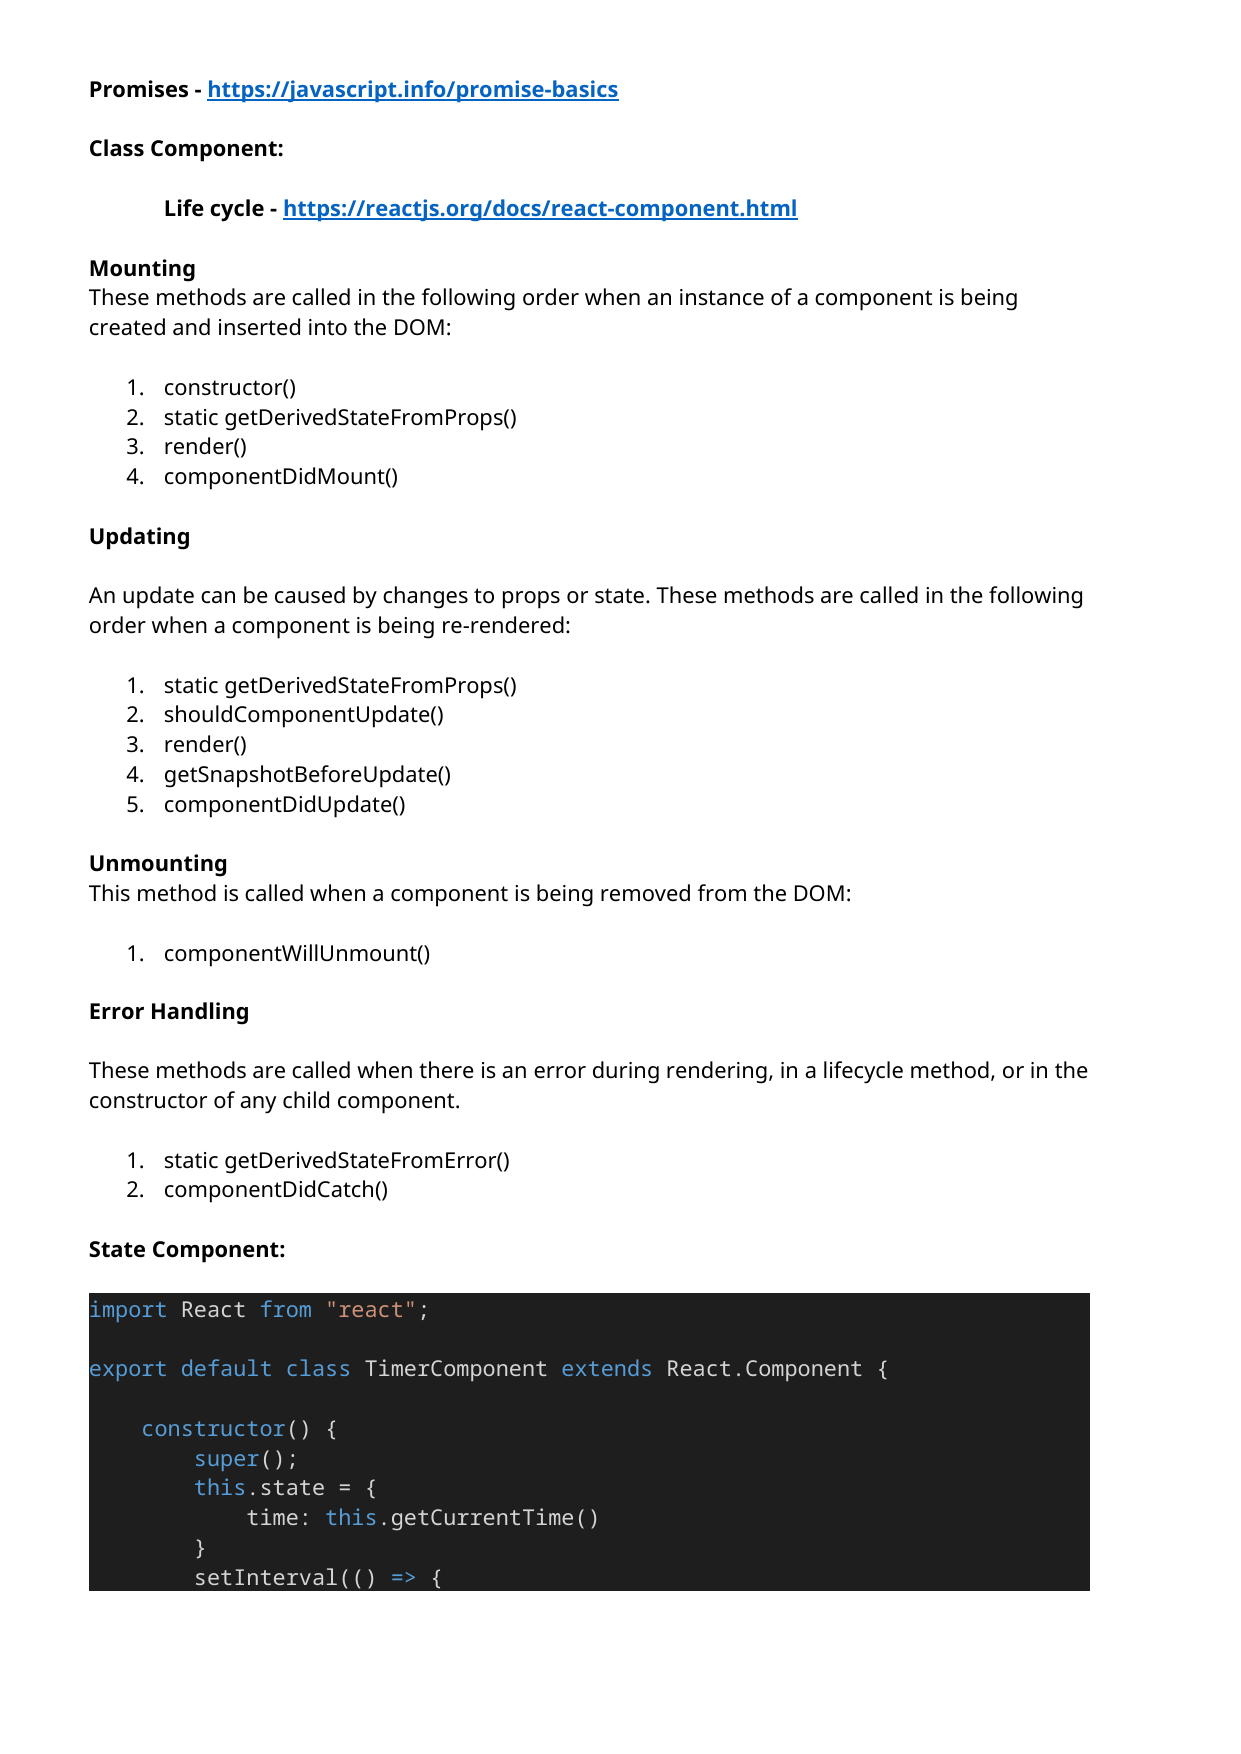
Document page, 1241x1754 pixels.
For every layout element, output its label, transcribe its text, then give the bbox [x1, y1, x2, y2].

list render() [126, 729, 1090, 759]
text State Component: [89, 1234, 1090, 1264]
list shouldComponentUpdate() [126, 699, 1090, 729]
text import React from "react"; [89, 1293, 1090, 1323]
text These methods are called when there is an error during rendering, in a lifecycle method, or in the constructor of any child component. [89, 1055, 1090, 1115]
list static getDerivedStateFromProps() [126, 670, 1090, 699]
text Error Handling [89, 996, 1090, 1025]
list render() [126, 431, 1090, 461]
text Life cycle - https://reactjs.org/docs/react-component.html [89, 193, 1090, 223]
text Updating [89, 521, 1090, 551]
text This method is called when a component is being removed from the DOM: [89, 878, 1090, 908]
text Class Component: [89, 133, 1090, 163]
text These methods are called in the following order when an instance of a component is being created and inserted into the DOM: [89, 282, 1090, 342]
text setInterval(() => { [89, 1562, 1090, 1591]
text Unmounting [89, 848, 1090, 878]
text } [89, 1532, 1090, 1562]
list getSnapshotBeforeUpdate() [126, 759, 1090, 789]
text An update can be caused by changes to props or state. These methods are called in the following order when a component is being re-rendered: [89, 580, 1090, 640]
text export default class TimerComponent extends React.Component { [89, 1353, 1090, 1383]
list componentDidCatch() [126, 1174, 1090, 1204]
list componentDidUpdate() [126, 789, 1090, 819]
list componentWillUnmount() [126, 938, 1090, 968]
text this.state = { [89, 1472, 1090, 1502]
text Mounting [89, 253, 1090, 282]
list componentDidMount() [126, 461, 1090, 491]
list constructor() [126, 372, 1090, 402]
text time: this.getCurrentTime() [89, 1502, 1090, 1532]
text Promises - https://javascript.info/promise-basics [89, 74, 1090, 104]
list static getDerivedStateFromProps() [126, 402, 1090, 431]
list static getDerivedStateFromError() [126, 1144, 1090, 1174]
text super(); [89, 1442, 1090, 1472]
text constructor() { [89, 1413, 1090, 1442]
